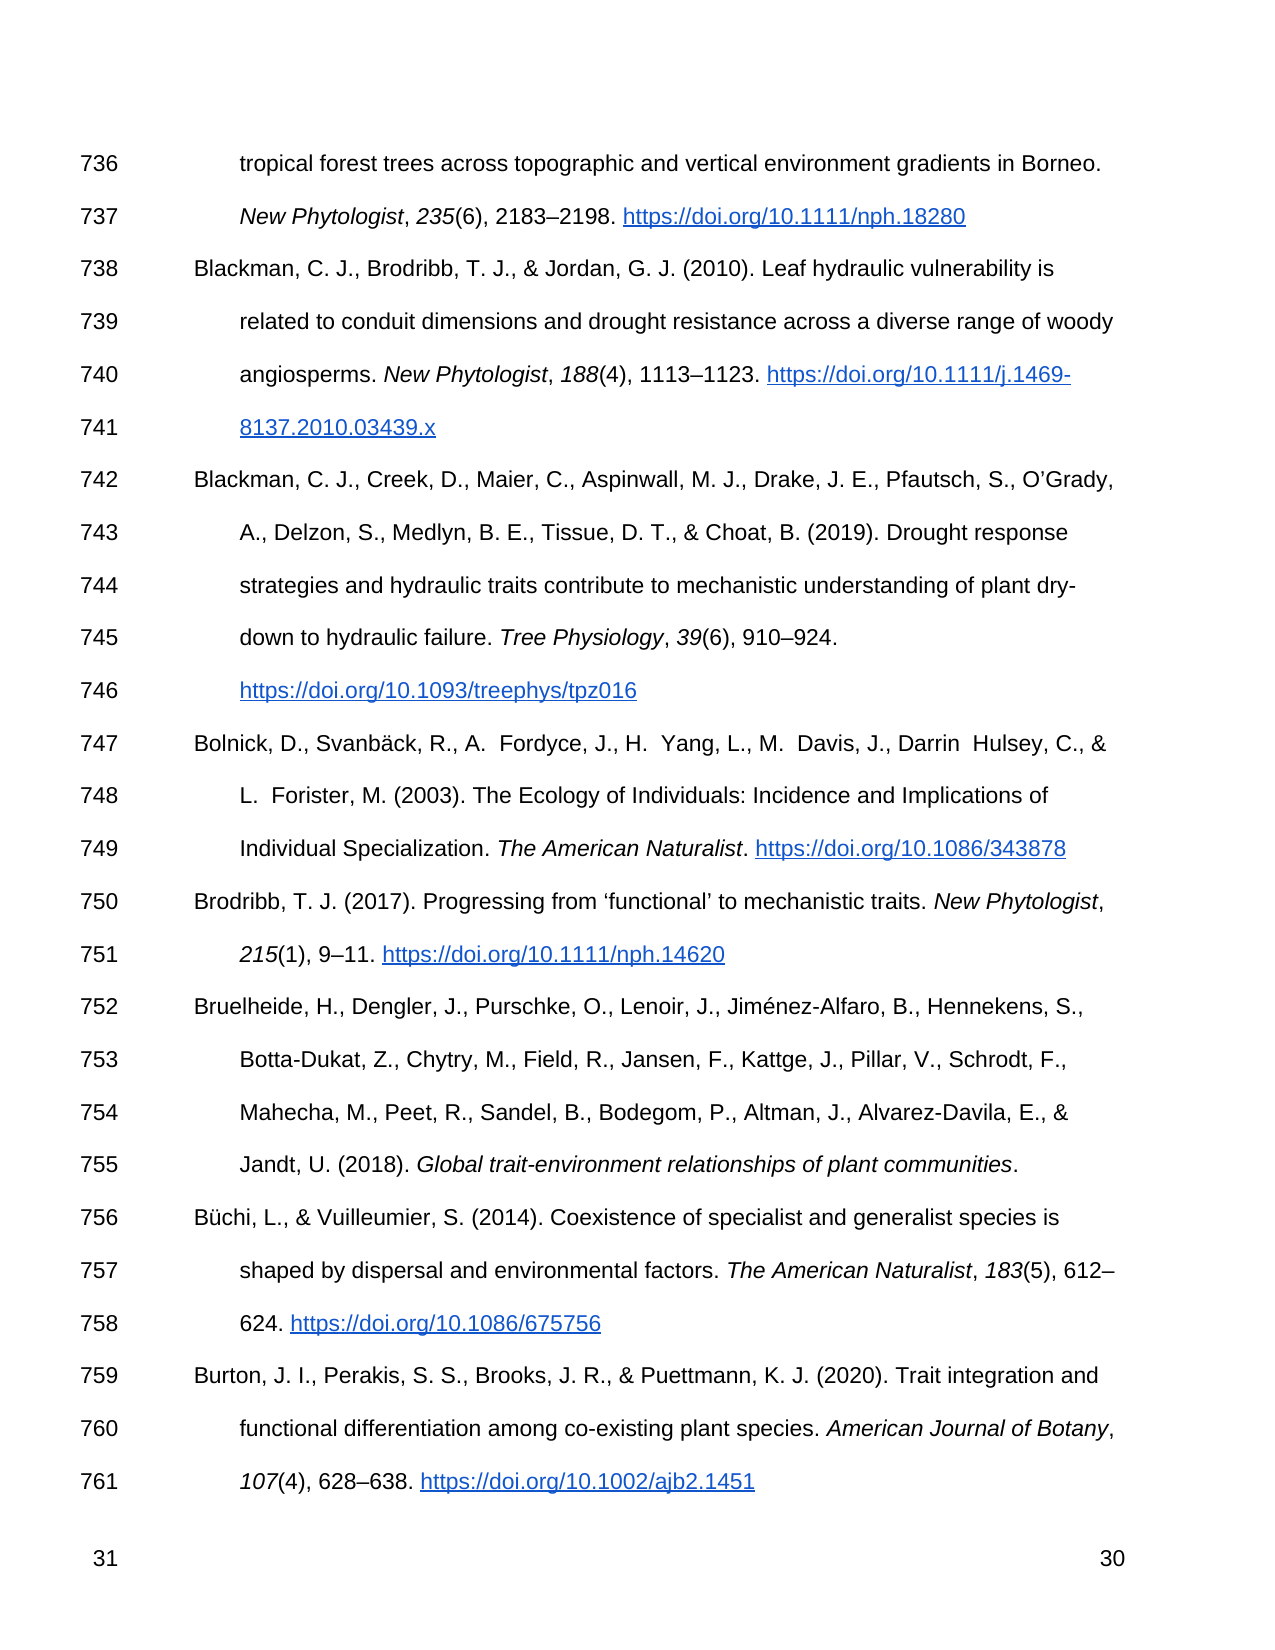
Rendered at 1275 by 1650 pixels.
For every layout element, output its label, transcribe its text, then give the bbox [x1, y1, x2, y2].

text Burton, J. I., Perakis, S. S., Brooks, J. R., & Puettmann, K. J. (2020). Trait integration and functional differentiation among co-existing plant species. American Journal of Botany, 107(4), 628–638. https://doi.org/10.1002/ajb2.1451 [193, 1362, 1125, 1494]
text Blackman, C. J., Brodribb, T. J., & Jordan, G. J. (2010). Leaf hydraulic vulnerability is related to conduit dimensions and drought resistance across a diverse range of woody angiosperms. New Phytologist, 188(4), 1113–1123. https://doi.org/10.1111/j.1469-8137.2010.03439.x [193, 255, 1125, 440]
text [193, 150, 1125, 229]
text Brodribb, T. J. (2017). Progressing from ‘functional’ to mechanistic traits. New Phytologist, 215(1), 9–11. https://doi.org/10.1111/nph.14620 [193, 888, 1125, 967]
text Büchi, L., & Vuilleumier, S. (2014). Coexistence of specialist and generalist species is shaped by dispersal and environmental factors. The American Naturalist, 183(5), 612–624. https://doi.org/10.1086/675756 [193, 1204, 1125, 1336]
text Bolnick, D., Svanbäck, R., A. Fordyce, J., H. Yang, L., M. Davis, J., Darrin Hulsey, C., & L. Forister, M. (2003). The Ecology of Individuals: Incidence and Implications of Individual Specialization. The American Naturalist. https://doi.org/10.1086/343878 [193, 730, 1125, 862]
text Bruelheide, H., Dengler, J., Purschke, O., Lenoir, J., Jiménez-Alfaro, B., Hennekens, S., Botta-Dukat, Z., Chytry, M., Field, R., Jansen, F., Kattge, J., Pillar, V., Schrodt, F., Mahecha, M., Peet, R., Sandel, B., Bodegom, P., Altman, J., Alvarez-Davila, E., & Jandt, U. (2018). Global trait-environment relationships of plant communities. [193, 993, 1125, 1178]
text Blackman, C. J., Creek, D., Maier, C., Aspinwall, M. J., Drake, J. E., Pfautsch, S., O’Grady, A., Delzon, S., Medlyn, B. E., Tissue, D. T., & Choat, B. (2019). Drought response strategies and hydraulic traits contribute to mechanistic understanding of plant dry-down to hydraulic failure. Tree Physiology, 39(6), 910–924. https://doi.org/10.1093/treephys/tpz016 [193, 466, 1125, 703]
